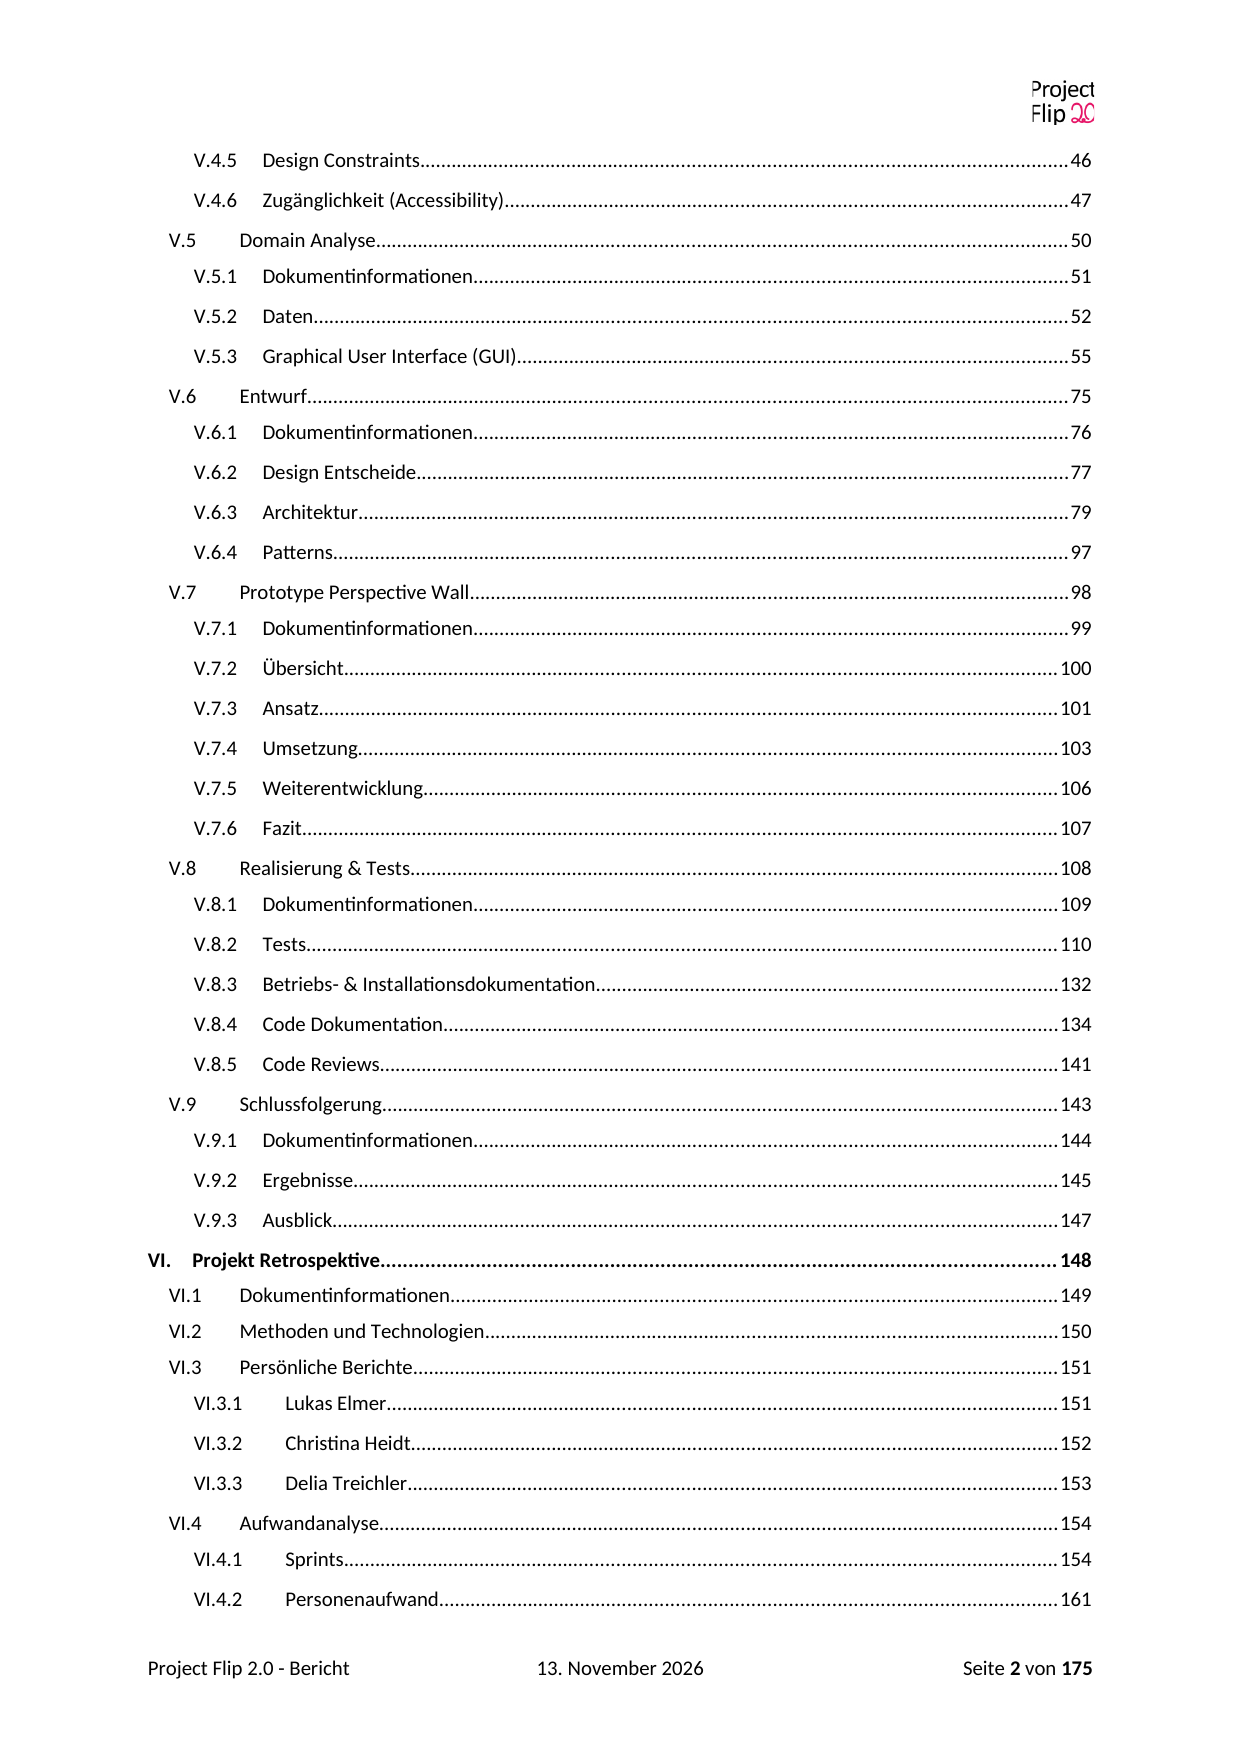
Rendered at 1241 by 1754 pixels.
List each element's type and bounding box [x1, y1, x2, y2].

picture [1081, 79, 1097, 124]
